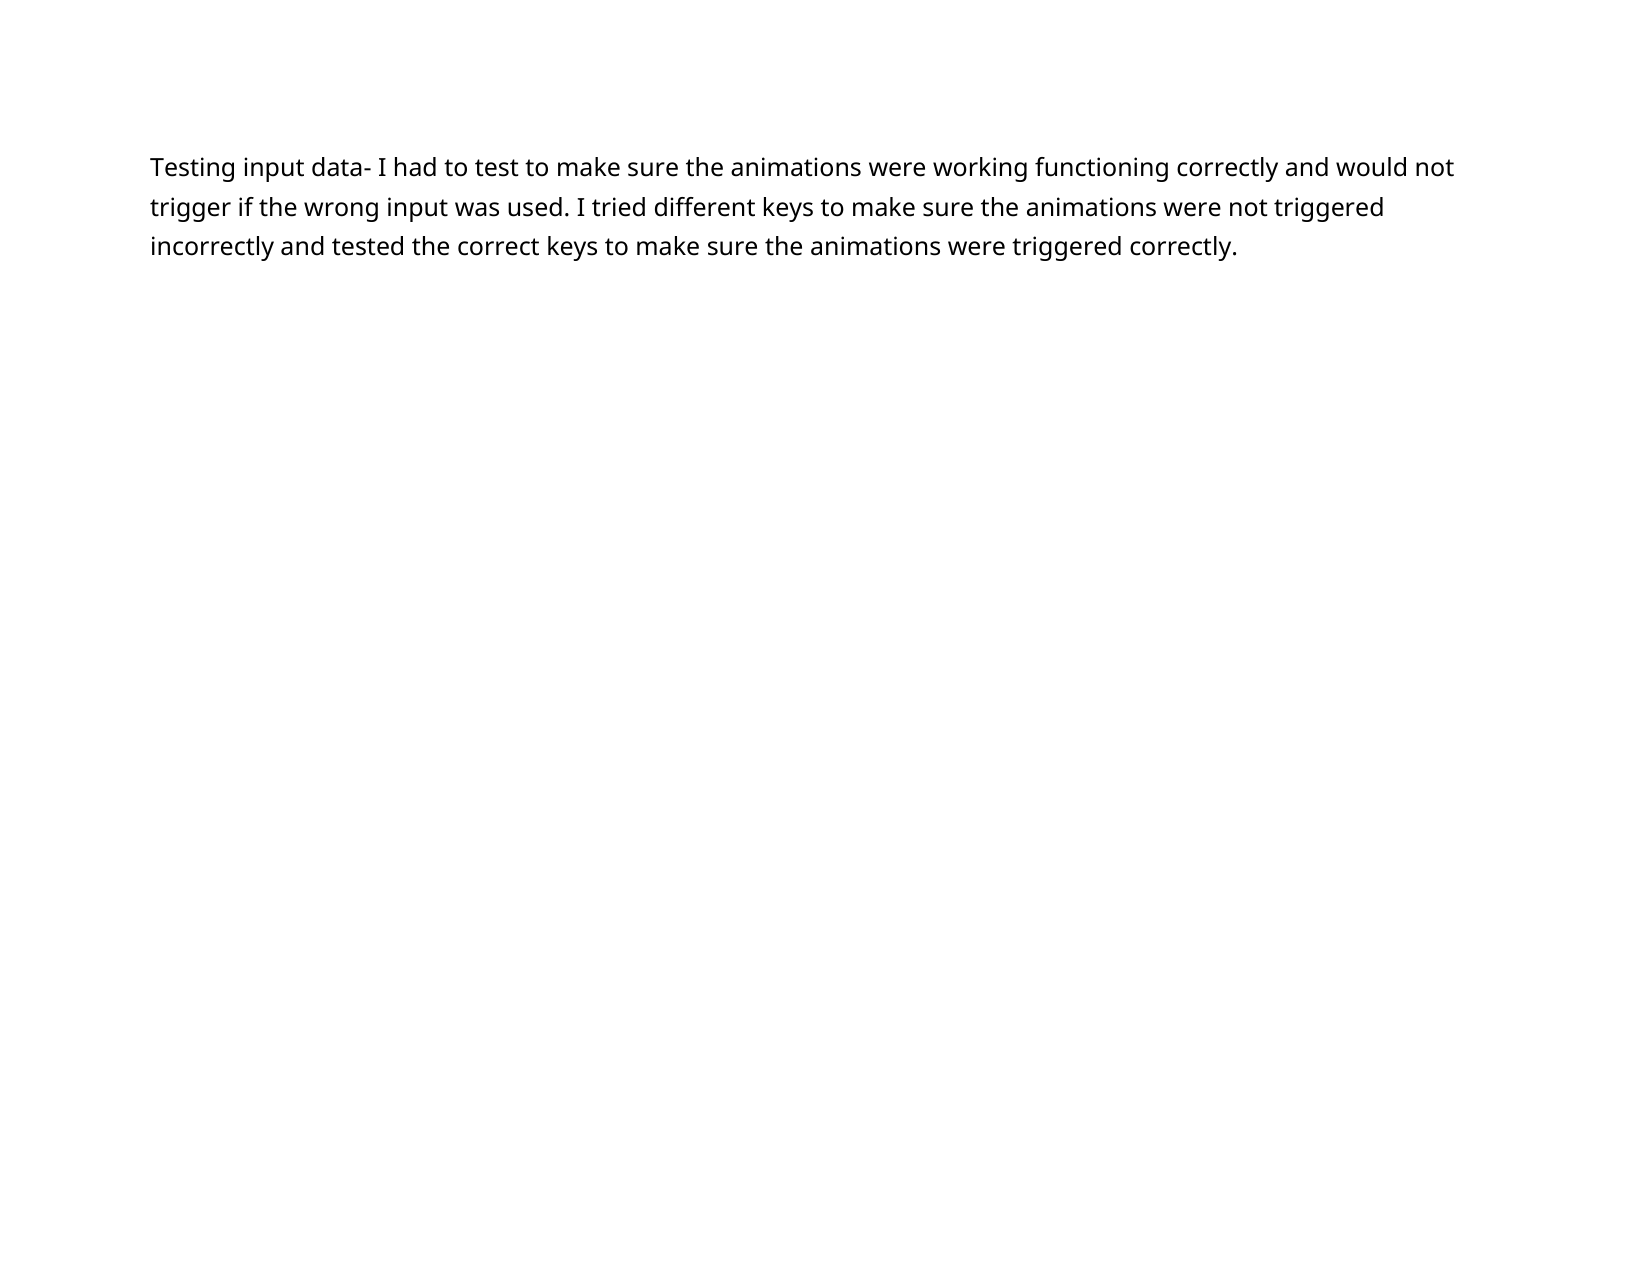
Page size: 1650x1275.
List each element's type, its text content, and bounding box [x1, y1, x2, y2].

text Testing input data- I had to test to make sure the animations were working functioning correctly and would not trigger if the wrong input was used. I tried different keys to make sure the animations were not triggered incorrectly and tested the correct keys to make sure the animations were triggered correctly. [150, 150, 1500, 263]
